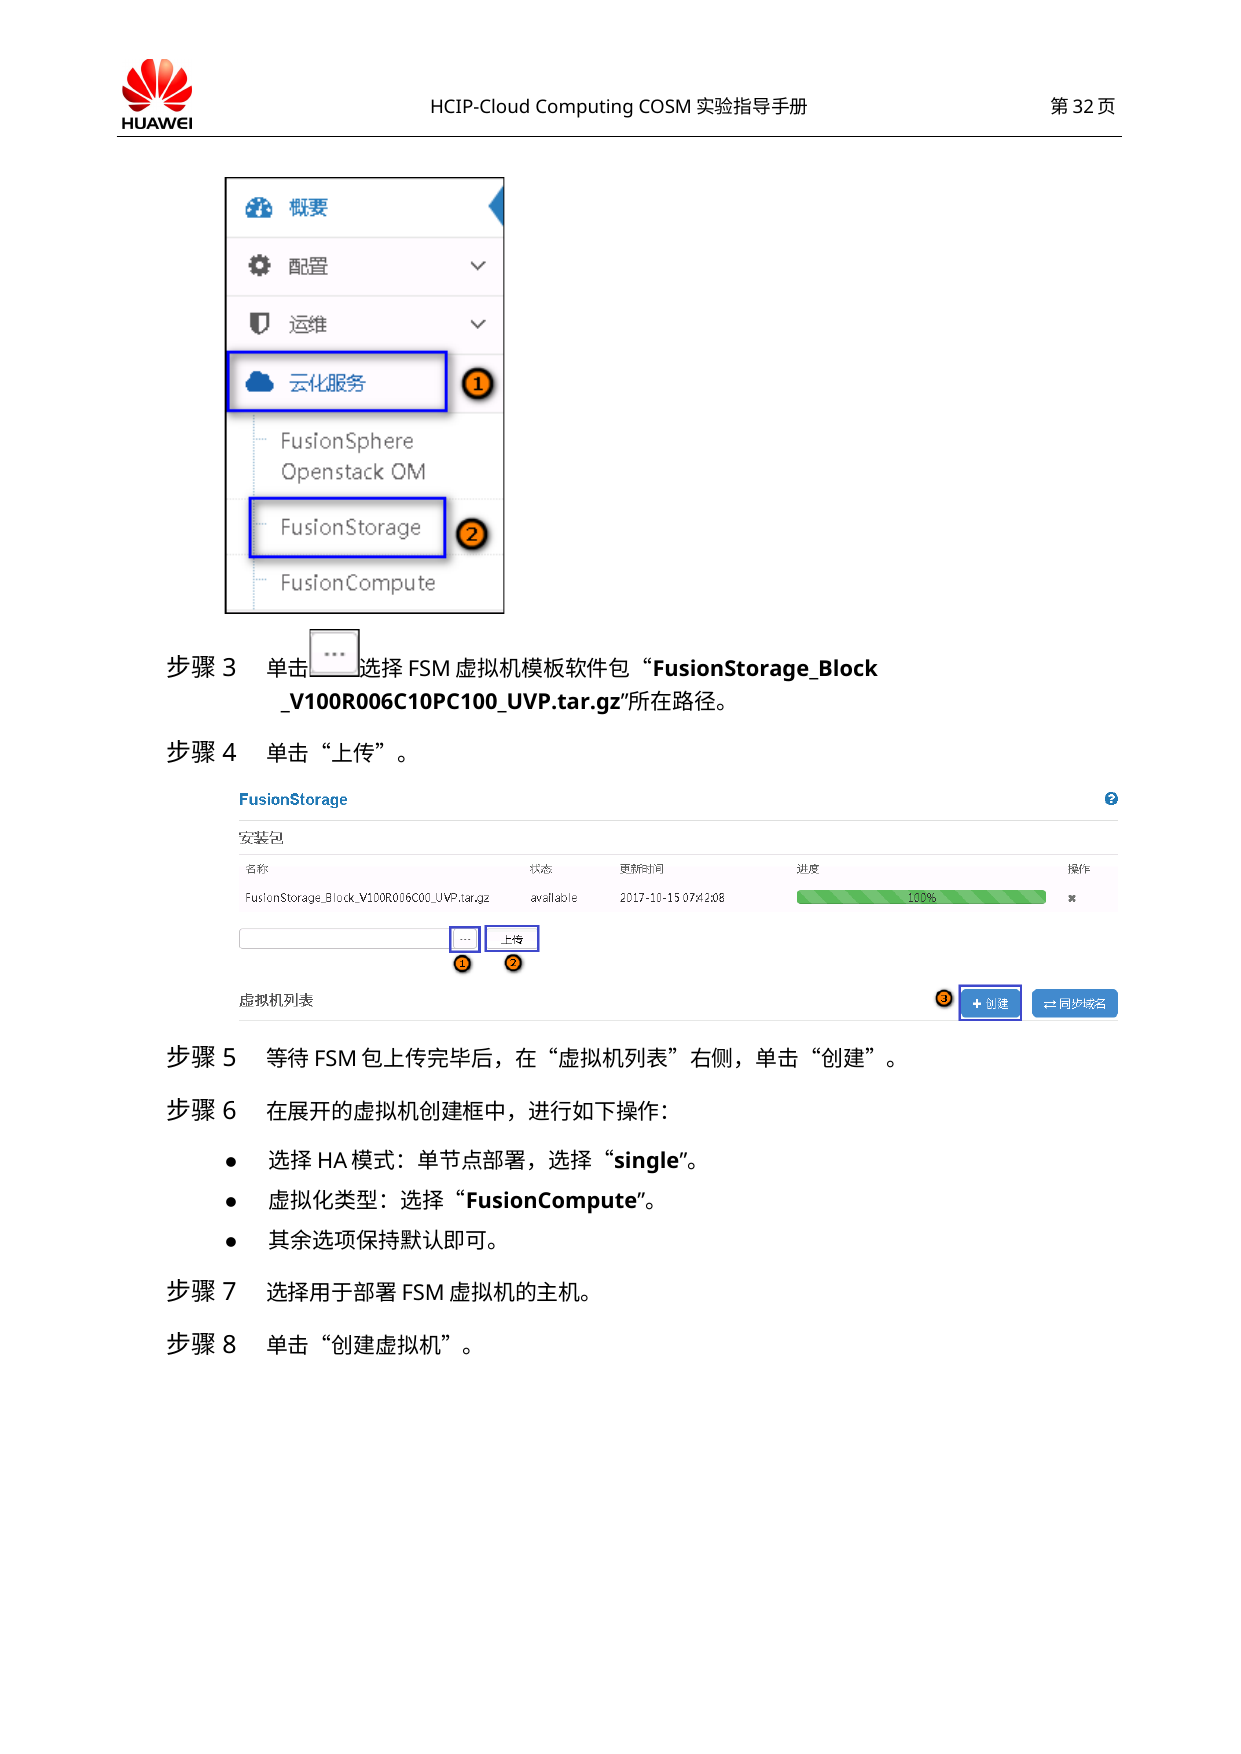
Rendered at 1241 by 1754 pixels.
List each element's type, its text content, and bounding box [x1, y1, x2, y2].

text 虚拟化类型：选择“FusionCompute”。 [224, 1183, 1122, 1215]
picture [224, 177, 505, 614]
text 选择用于部署FSM虚拟机的主机。 [236, 1272, 1122, 1308]
picture [309, 629, 360, 677]
text 其余选项保持默认即可。 [224, 1223, 1122, 1255]
text 在展开的虚拟机创建框中，进行如下操作： [236, 1090, 1122, 1127]
text 单击“上传”。 [236, 732, 1122, 769]
text 单击选择FSM虚拟机模板软件包“FusionStorage_Block _V100R006C10PC100_UVP.tar.gz”所在路径。 [236, 630, 1122, 716]
picture [224, 785, 1120, 1021]
text 选择HA模式：单节点部署，选择“single”。 [224, 1143, 1122, 1175]
picture [122, 59, 192, 129]
text 单击“创建虚拟机”。 [236, 1325, 1122, 1361]
text 等待FSM包上传完毕后，在“虚拟机列表”右侧，单击“创建”。 [236, 1037, 1122, 1074]
